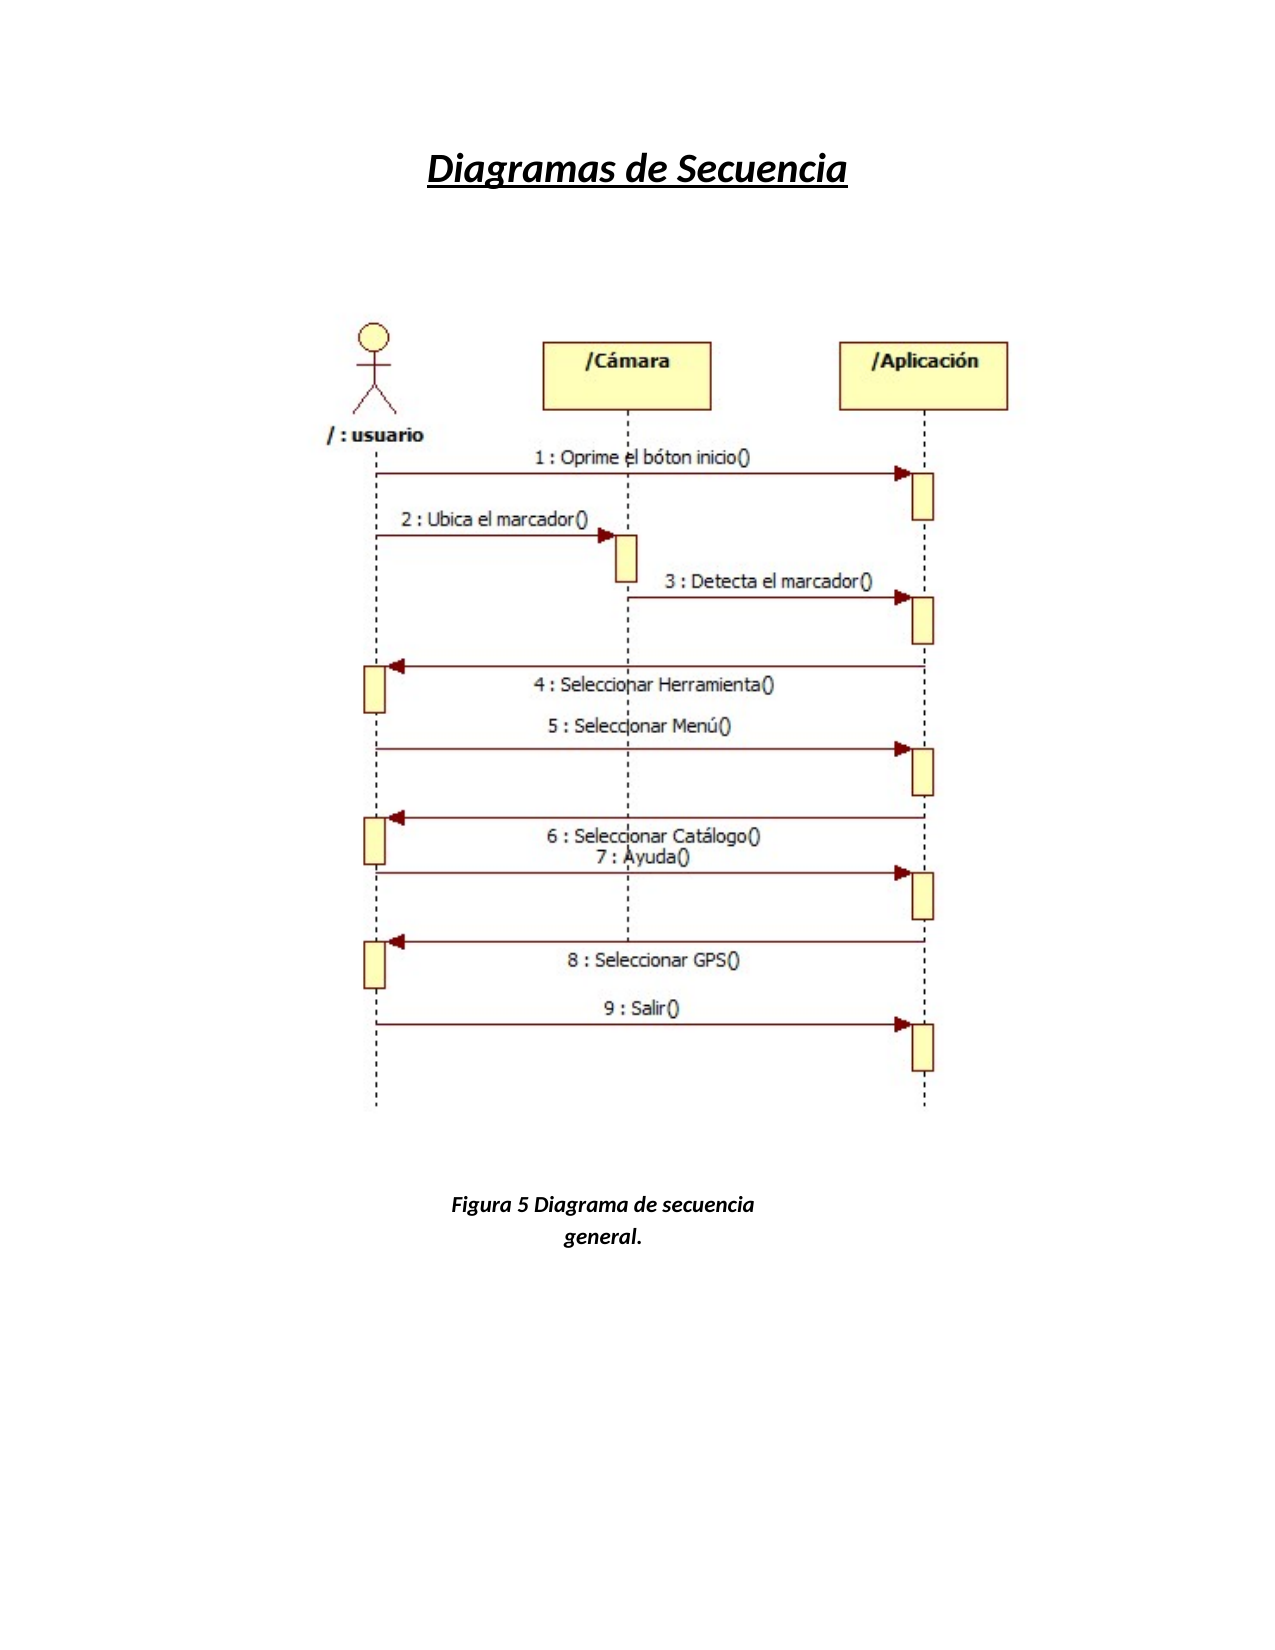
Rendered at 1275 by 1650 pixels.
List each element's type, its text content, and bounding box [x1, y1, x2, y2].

picture [281, 287, 1043, 1141]
text Diagramas de Secuencia [79, 142, 1196, 193]
